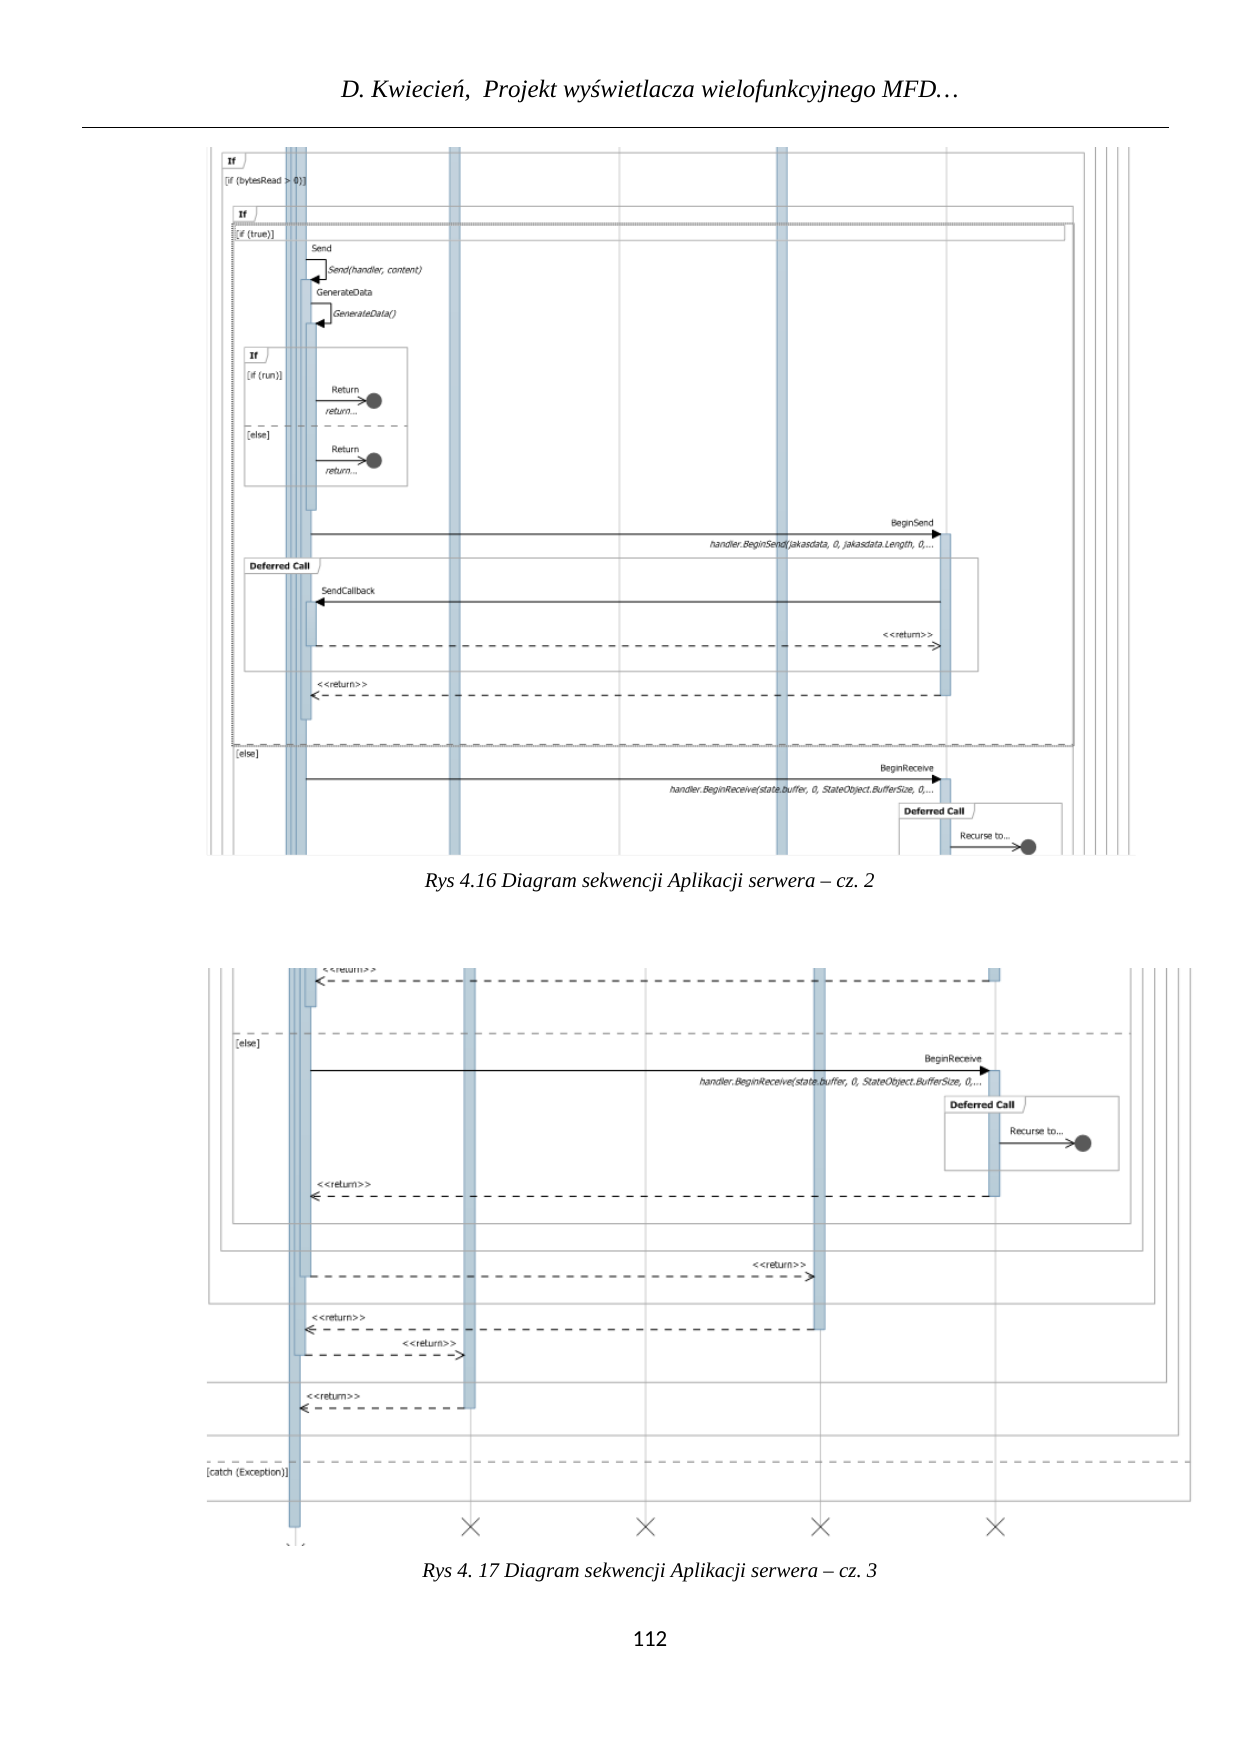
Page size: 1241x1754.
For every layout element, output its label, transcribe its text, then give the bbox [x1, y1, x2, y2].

text Rys 4.16 Diagram sekwencji Aplikacji serwera – cz. 2 [207, 868, 1092, 892]
picture [206, 968, 1217, 1546]
picture [206, 147, 1136, 856]
text Rys 4. 17 Diagram sekwencji Aplikacji serwera – cz. 3 [207, 1558, 1092, 1582]
